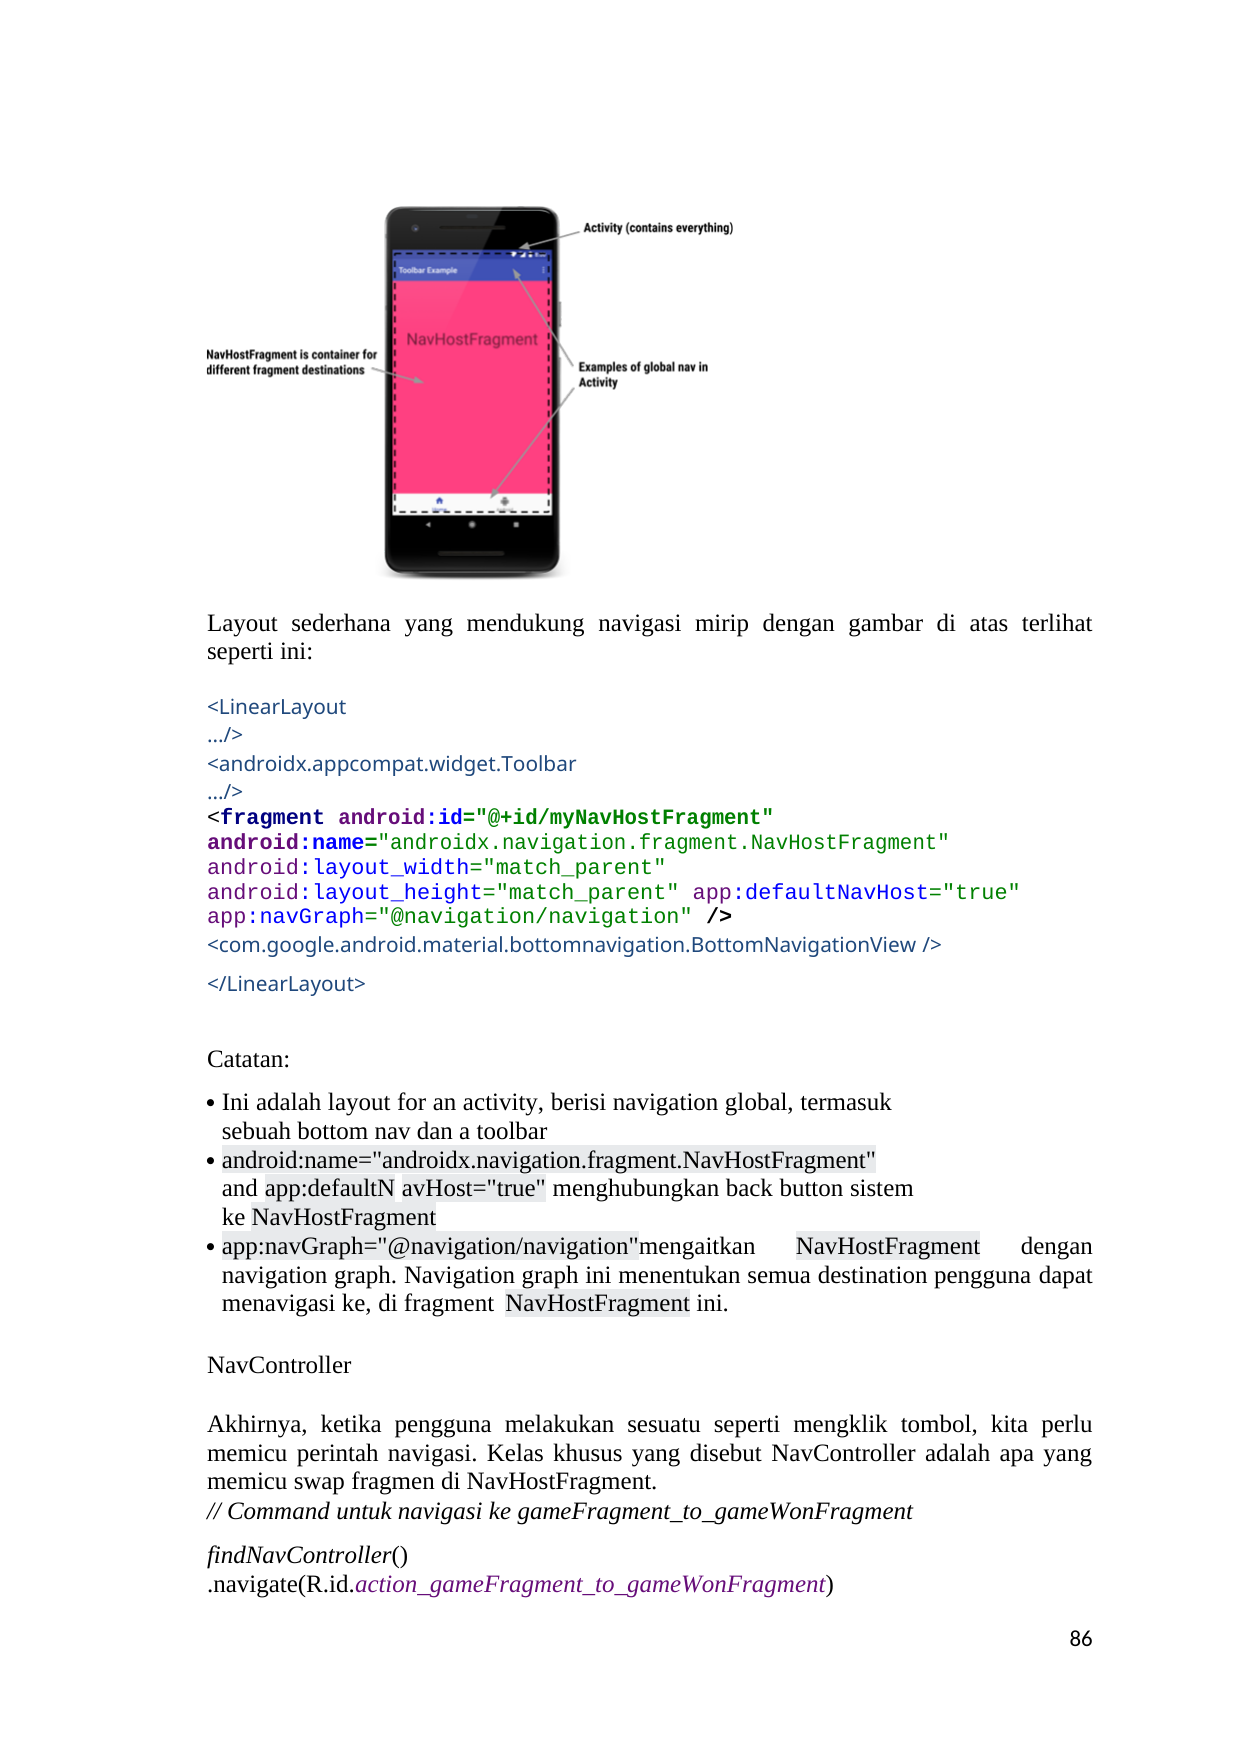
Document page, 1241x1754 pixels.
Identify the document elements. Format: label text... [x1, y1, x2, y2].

text </LinearLayout> [207, 969, 1092, 997]
text <LinearLayout [207, 692, 1092, 721]
list app:navGraph="@navigation/navigation"mengaitkan NavHostFragment dengan navigation graph. Navigation graph ini menentukan semua destination pengguna dapat menavigasi ke, di fragment NavHostFragment ini. [207, 1231, 1093, 1317]
text findNavController() [207, 1540, 1093, 1569]
text <fragment android:id="@+id/myNavHostFragment" android:name="androidx.navigation.fragment.NavHostFragment" android:layout_width="match_parent" android:layout_height="match_parent" app:defaultNavHost="true" app:navGraph="@navigation/navigation" /> [207, 807, 1093, 931]
list android:name="androidx.navigation.fragment.NavHostFragment" and app:defaultN avHost="true" menghubungkan back button sistem ke NavHostFragment [207, 1145, 914, 1231]
text Layout sederhana yang mendukung navigasi mirip dengan gambar di atas terlihat seperti ini: [207, 608, 1093, 665]
text .../> [207, 721, 1092, 749]
text .../> [207, 777, 1092, 806]
picture [206, 206, 733, 581]
text <com.google.android.material.bottomnavigation.BottomNavigationView /> [207, 931, 1092, 959]
text // Command untuk navigasi ke gameFragment_to_gameWonFragment [207, 1496, 1093, 1525]
text .navigate(R.id.action_gameFragment_to_gameWonFragment) [207, 1569, 1093, 1597]
text Catatan: [207, 1044, 1092, 1073]
text Akhirnya, ketika pengguna melakukan sesuatu seperti mengklik tombol, kita perlu memicu perintah navigasi. Kelas khusus yang disebut NavController adalah apa yang memicu swap fragmen di NavHostFragment. [207, 1409, 1093, 1495]
text <androidx.appcompat.widget.Toolbar [207, 749, 1092, 777]
text NavController [207, 1350, 1092, 1379]
list Ini adalah layout for an activity, berisi navigation global, termasuk sebuah bottom nav dan a toolbar [207, 1087, 893, 1144]
